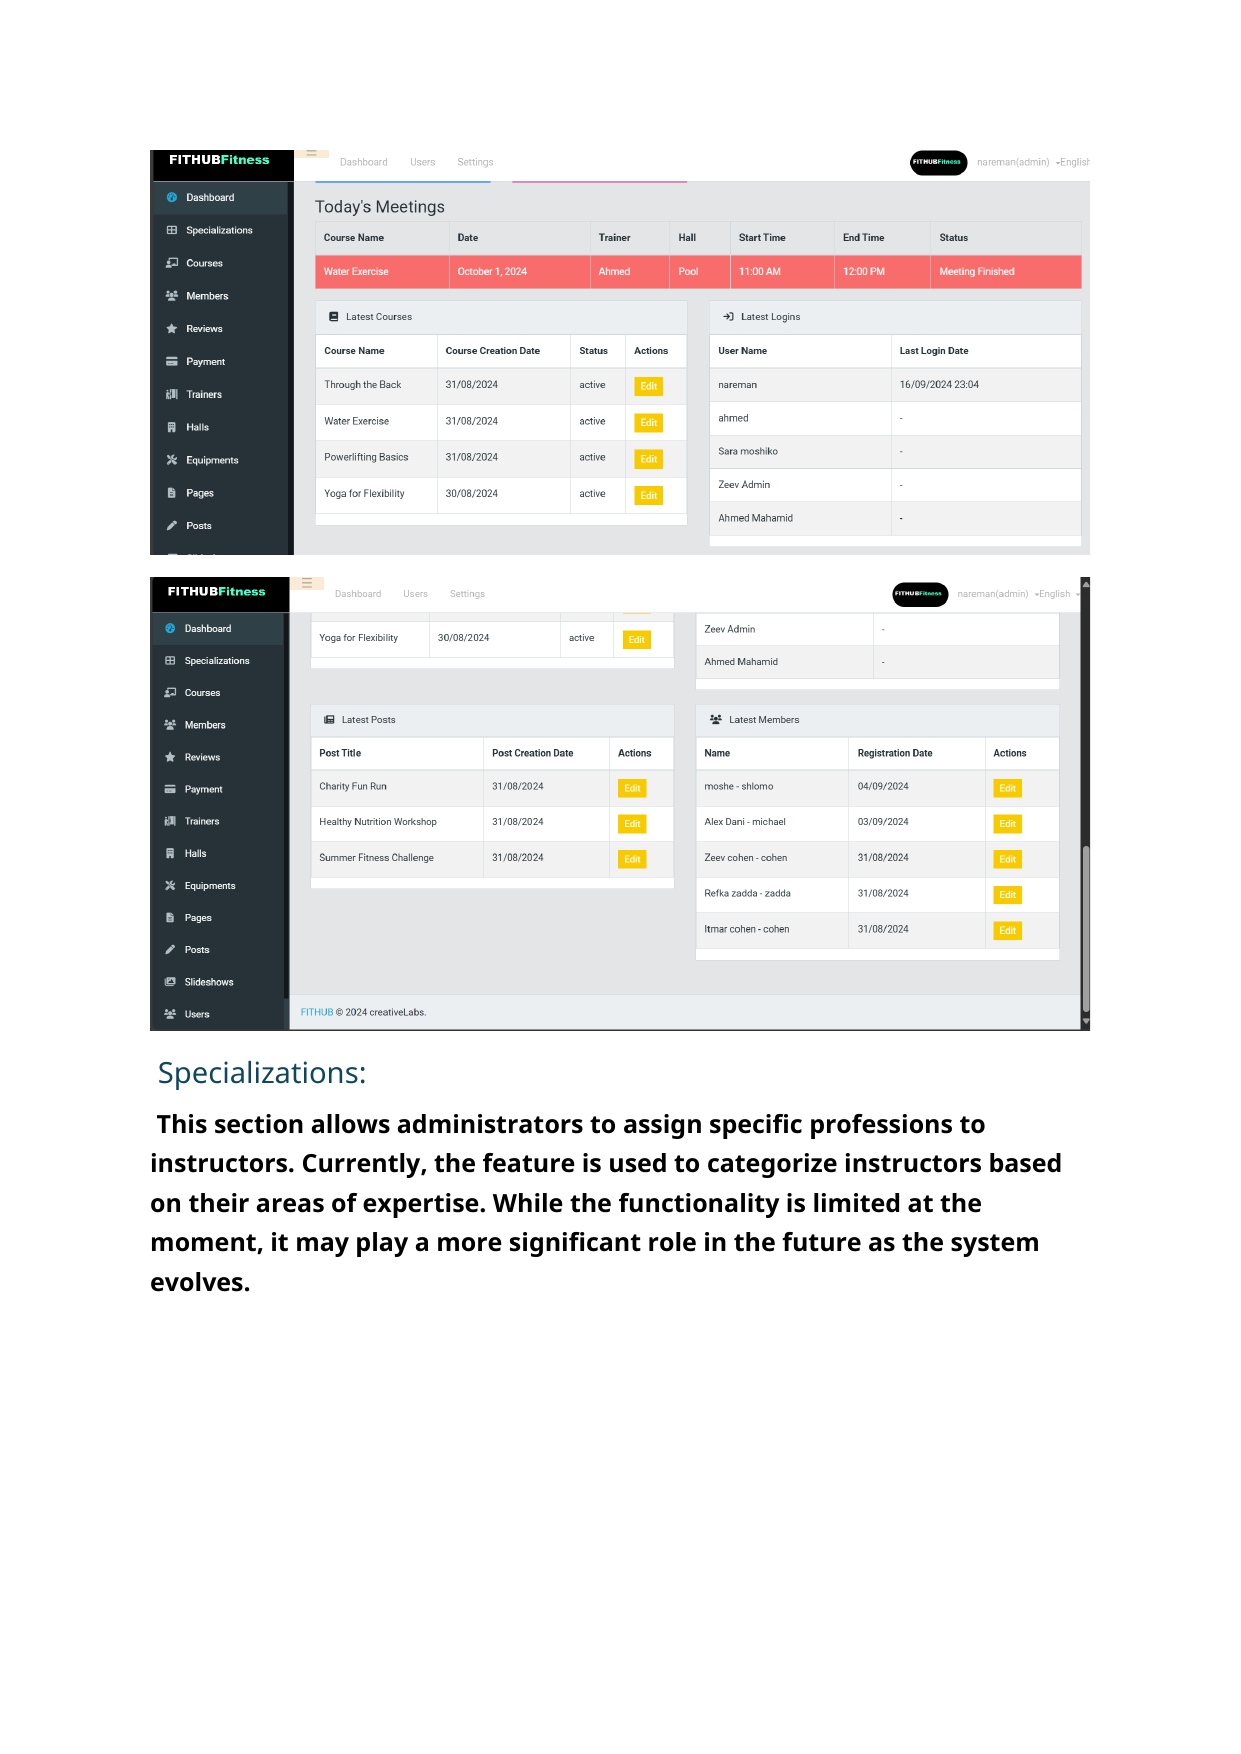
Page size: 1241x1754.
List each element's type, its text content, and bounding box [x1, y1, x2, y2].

text This section allows administrators to assign specific professions to instructors. Currently, the feature is used to categorize instructors based on their areas of expertise. While the functionality is limited at the moment, it may play a more significant role in the future as the system evolves. [150, 1107, 1090, 1299]
picture [150, 577, 1091, 1031]
subtitle Specializations: [150, 1052, 1090, 1092]
picture [150, 150, 1091, 555]
